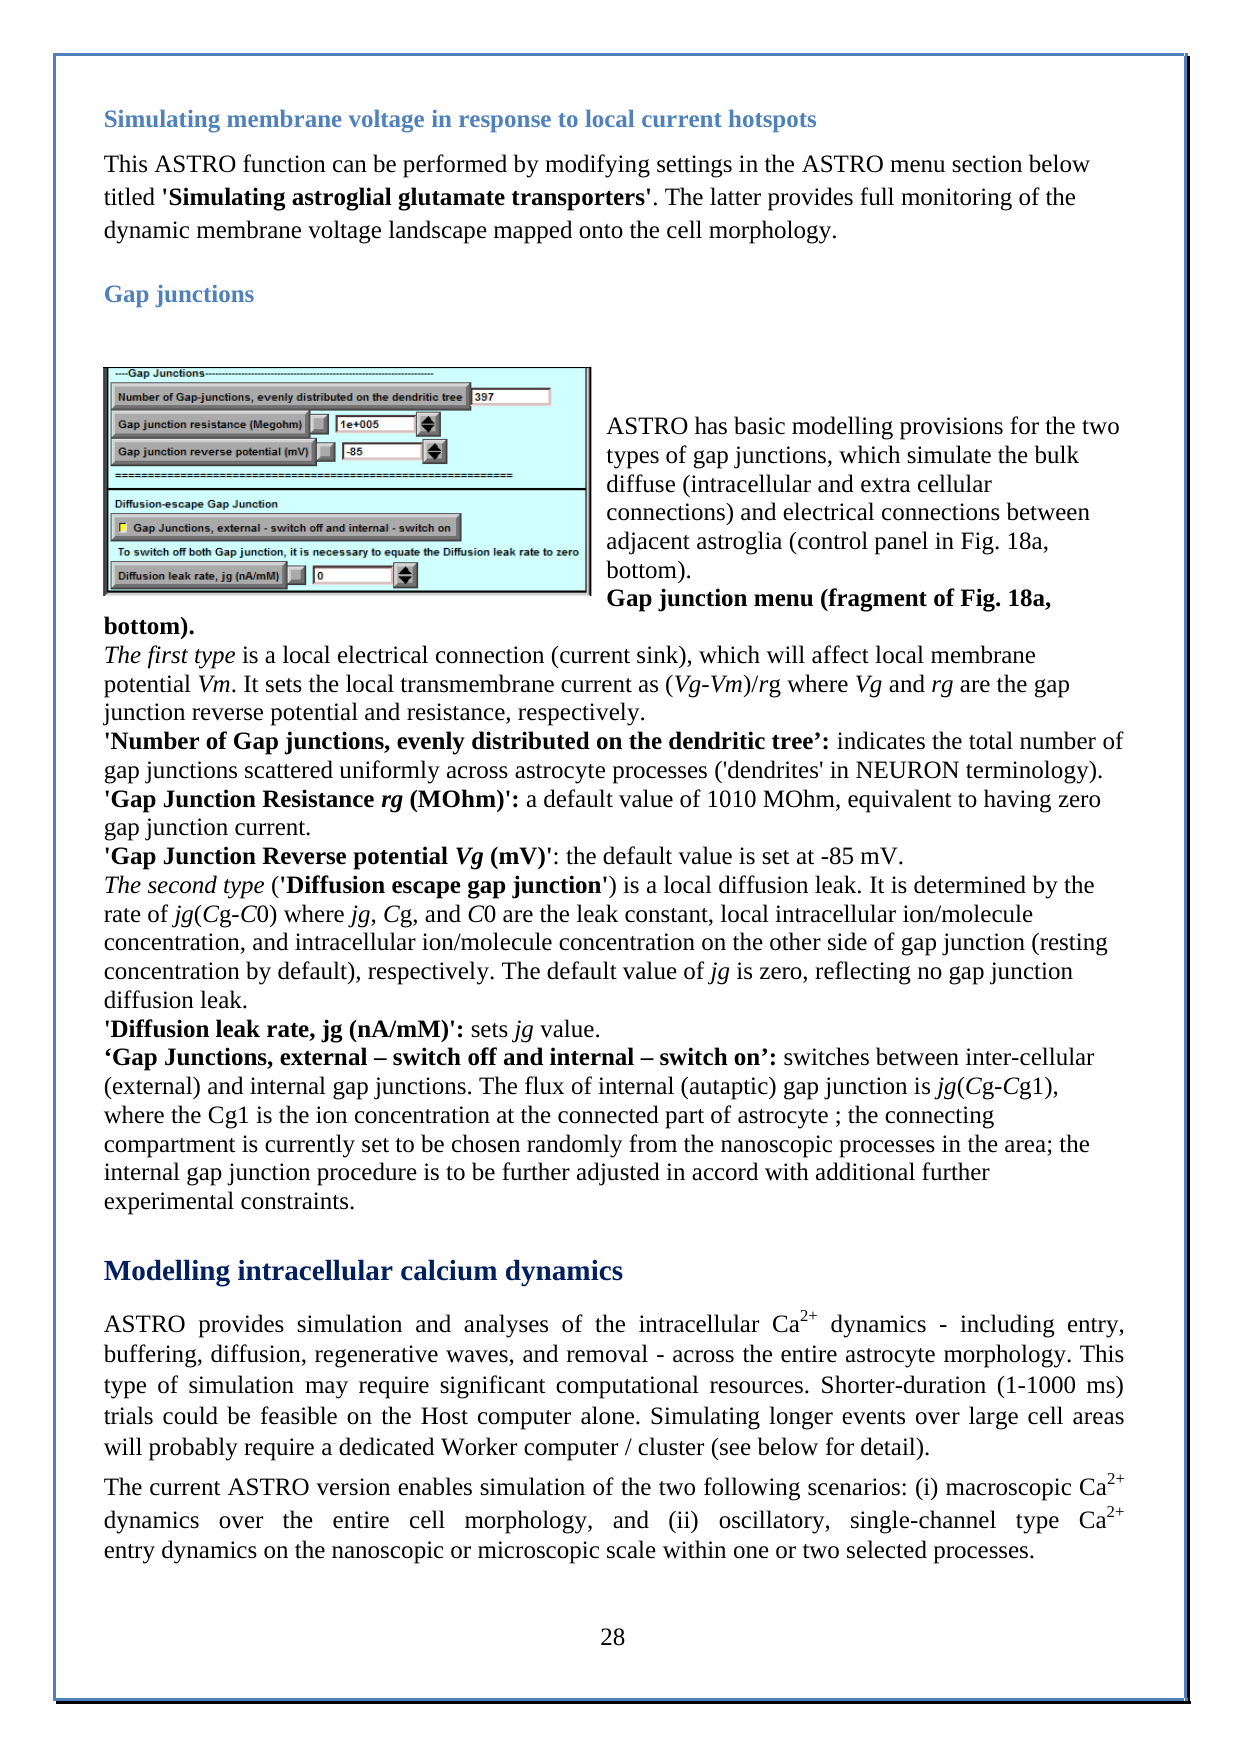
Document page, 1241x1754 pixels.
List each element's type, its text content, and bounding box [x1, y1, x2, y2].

text The first type is a local electrical connection (current sink), which will affect local membrane potential Vm. It sets the local transmembrane current as (Vg-Vm)/rg where Vg and rg are the gap junction reverse potential and resistance, respectively. [103, 640, 1074, 726]
text 'Diffusion leak rate, jg (nA/mM)': sets jg value. [103, 1014, 1154, 1042]
text Simulating membrane voltage in response to local current hotspots [103, 104, 1154, 133]
text ASTRO provides simulation and analyses of the intracellular Ca2+ dynamics - including entry, buffering, diffusion, regenerative waves, and removal - across the entire astrocyte morphology. This type of simulation may require significant computational resources. Shorter-duration (1-1000 ms) trials could be feasible on the Host computer alone. Simulating longer events over large cell areas will probably require a dedicated Worker computer / cluster (see below for detail). [103, 1306, 1124, 1461]
text ASTRO has basic modelling provisions for the two types of gap junctions, which simulate the bulk diffuse (intracellular and extra cellular connections) and electrical connections between adjacent astroglia (control panel in Fig. 18a, bottom). [606, 411, 1126, 584]
text Gap junctions [103, 279, 1154, 308]
text 'Number of Gap junctions, evenly distributed on the dendritic tree’: indicates the total number of gap junctions scattered uniformly across astrocyte processes ('dendrites' in NEURON terminology). 'Gap Junction Resistance rg (MOhm)': a default value of 1010 MOhm, equivalent to having zero gap junction current. [103, 726, 1127, 841]
text 28 [600, 1622, 1154, 1651]
text 'Gap Junction Reverse potential Vg (mV)': the default value is set at -85 mV. [103, 841, 1154, 870]
text ‘Gap Junctions, external – switch off and internal – switch on’: switches between inter-cellular (external) and internal gap junctions. The flux of internal (autaptic) gap junction is jg(Cg-Cg1), where the Cg1 is the ion concentration at the connected part of astrocyte ; the connecting compartment is currently set to be chosen randomly from the nanoscopic processes in the area; the internal gap junction procedure is to be further adjusted in accord with additional further experimental constraints. [103, 1042, 1098, 1215]
text Gap junction menu (fragment of Fig. 18a, bottom). [103, 584, 1057, 640]
text This ASTRO function can be performed by modifying settings in the ASTRO menu section below titled 'Simulating astroglial glutamate transporters'. The latter provides full monitoring of the dynamic membrane voltage landscape mapped onto the cell morphology. [103, 149, 1094, 243]
text Modelling intracellular calcium dynamics [103, 1253, 1154, 1287]
picture [103, 367, 592, 584]
text The second type ('Diffusion escape gap junction') is a local diffusion leak. It is determined by the rate of jg(Cg-C0) where jg, Cg, and C0 are the leak constant, local intracellular ion/molecule concentration, and intracellular ion/molecule concentration on the other side of gap junction (resting concentration by default), respectively. The default value of jg is zero, reflecting no gap junction diffusion leak. [103, 870, 1112, 1014]
text The current ASTRO version enables simulation of the two following scenarios: (i) macroscopic Ca2+ dynamics over the entire cell morphology, and (ii) oscillatory, single-channel type Ca2+ entry dynamics on the nanoscopic or microscopic scale within one or two selected processes. [103, 1469, 1125, 1563]
